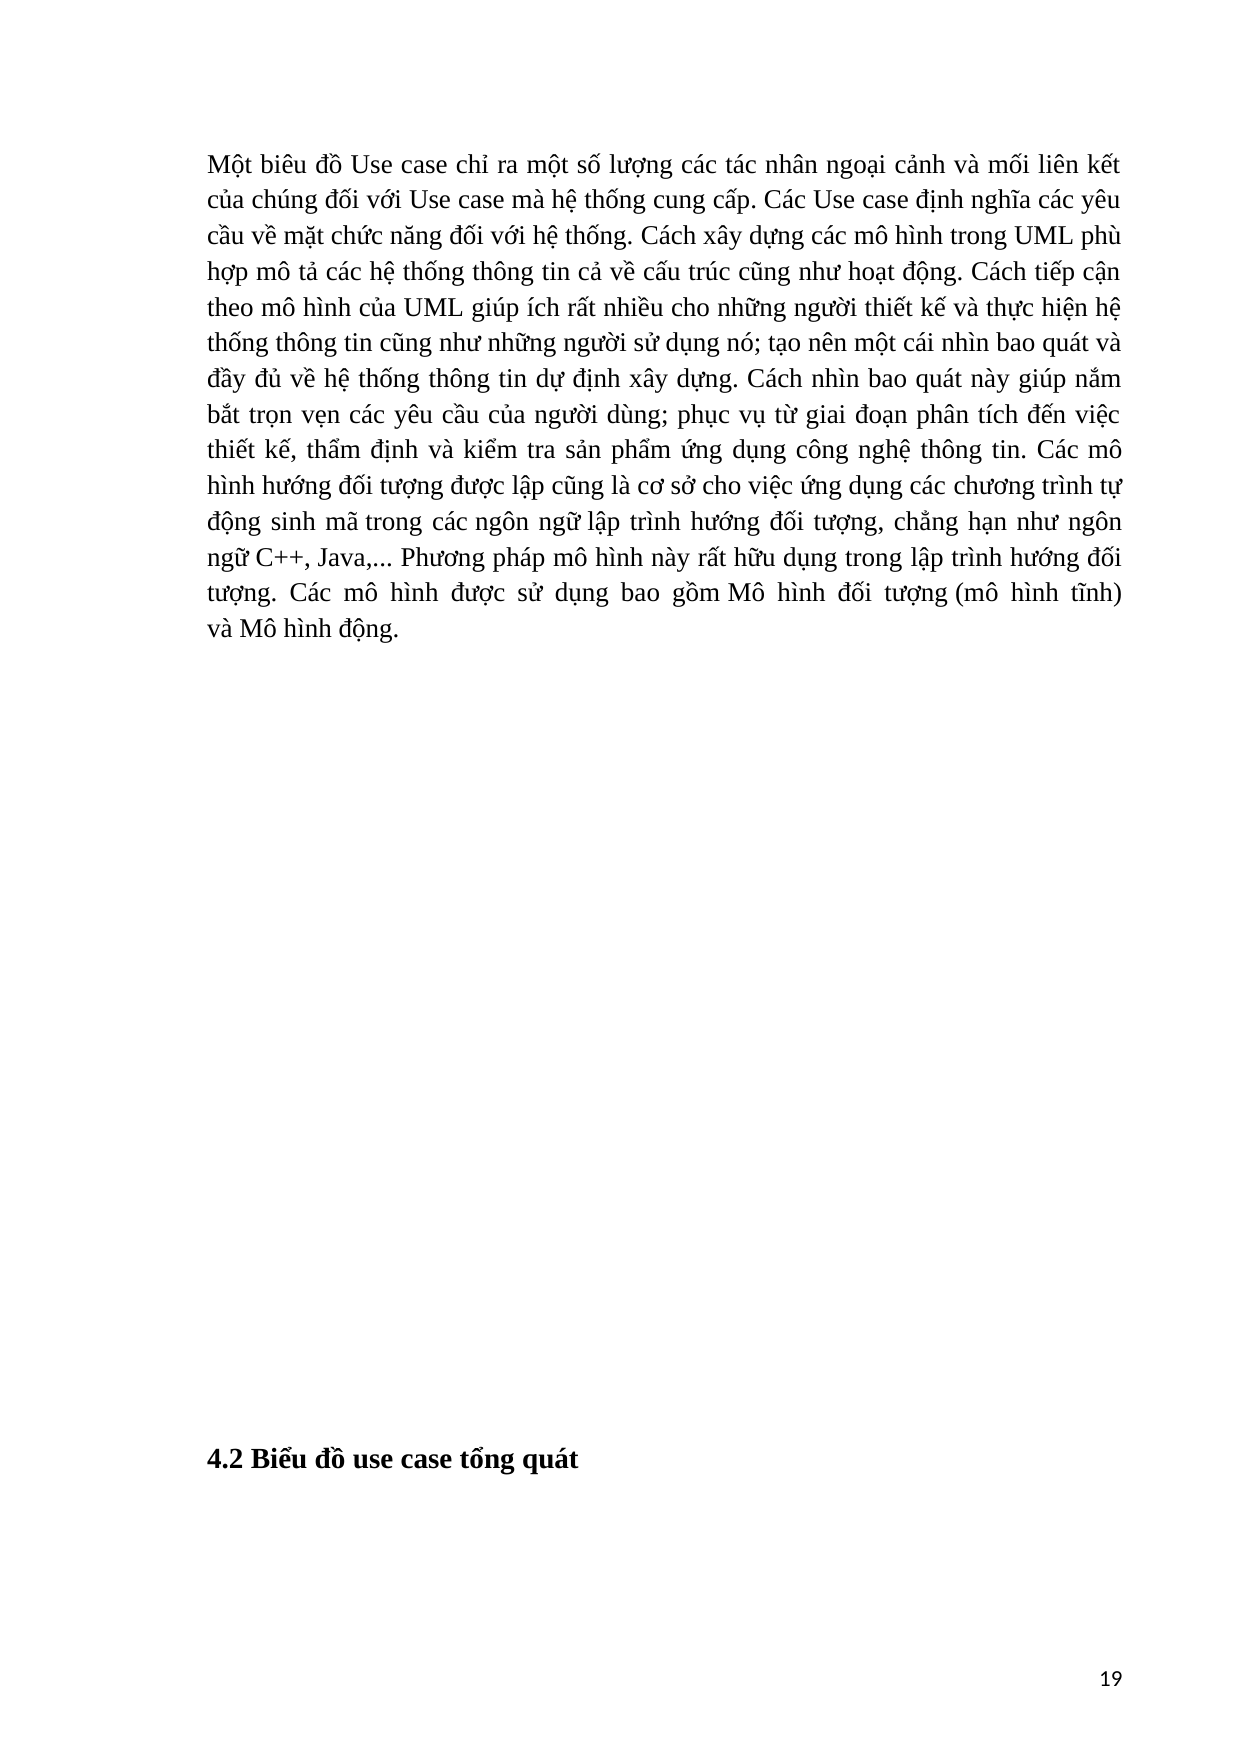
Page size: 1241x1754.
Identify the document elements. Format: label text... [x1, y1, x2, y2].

subtitle 4.2 Biểu đồ use case tổng quát [207, 1441, 1122, 1475]
text Một biêu đồ Use case chỉ ra một số lượng các tác nhân ngoại cảnh và mối liên kết của chúng đối với Use case mà hệ thống cung cấp. Các Use case định nghĩa các yêu cầu về mặt chức năng đối với hệ thống. Cách xây dựng các mô hình trong UML phù hợp mô tả các hệ thống thông tin cả về cấu trúc cũng như hoạt động. Cách tiếp cận theo mô hình của UML giúp ích rất nhiều cho những người thiết kế và thực hiện hệ thống thông tin cũng như những người sử dụng nó; tạo nên một cái nhìn bao quát và đầy đủ về hệ thống thông tin dự định xây dựng. Cách nhìn bao quát này giúp nắm bắt trọn vẹn các yêu cầu của người dùng; phục vụ từ giai đoạn phân tích đến việc thiết kế, thẩm định và kiểm tra sản phẩm ứng dụng công nghệ thông tin. Các mô hình hướng đối tượng được lập cũng là cơ sở cho việc ứng dụng các chương trình tự động sinh mã trong các ngôn ngữ lập trình hướng đối tượng, chẳng hạn như ngôn ngữ C++, Java,... Phương pháp mô hình này rất hữu dụng trong lập trình hướng đối tượng. Các mô hình được sử dụng bao gồm Mô hình đối tượng (mô hình tĩnh) và Mô hình động. [207, 148, 1122, 643]
